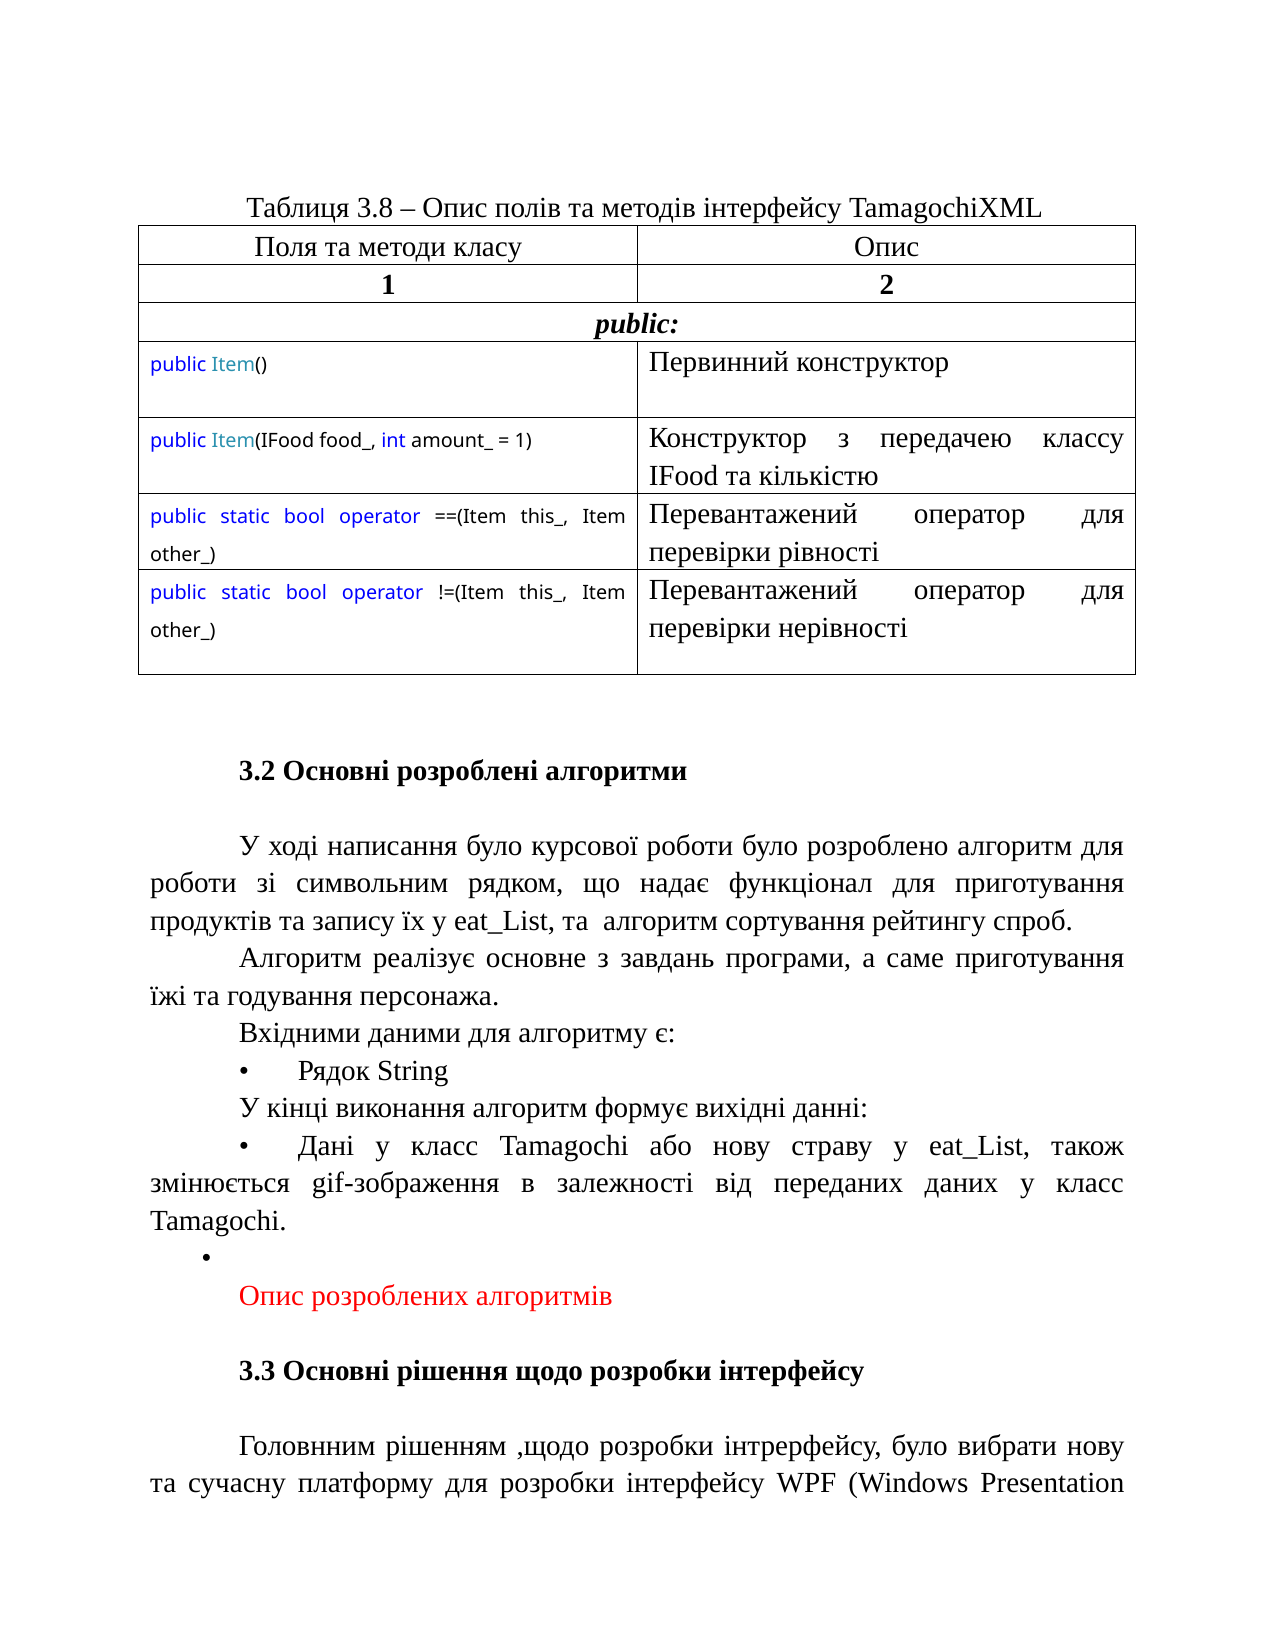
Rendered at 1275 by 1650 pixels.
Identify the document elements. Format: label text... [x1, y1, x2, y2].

table_cell Конструктор з передачею классу IFood та кількістю [638, 418, 1135, 493]
table_cell Первинний конструктор [638, 342, 1135, 417]
list Рядок String [150, 1050, 1125, 1087]
table_cell public static bool operator !=(Item this_, Item other_) [139, 570, 637, 674]
table_cell Перевантажений оператор для перевірки рівності [638, 494, 1135, 569]
table_cell public Item(IFood food_, int amount_ = 1) [139, 418, 637, 493]
text Вхідними даними для алгоритму є: [150, 1012, 1125, 1050]
table_cell 2 [638, 265, 1135, 302]
list Дані у класс Tamagochi або нову страву у eat_List, також змінюється gif-зображення в залежності від переданих даних у класс Tamagochi. [150, 1125, 1125, 1237]
text Таблиця 3.8 – Опис полів та методів інтерфейсу TamagochiXML [150, 187, 1125, 225]
text Алгоритм реалізує основне з завдань програми, а саме приготування їжі та годування персонажа. [150, 937, 1125, 1012]
text У ході написання було курсової роботи було розроблено алгоритм для роботи зі символьним рядком, що надає функціонал для приготування продуктів та запису їх у eat_List, та алгоритм сортування рейтингу спроб. [150, 825, 1125, 937]
table_header Поля та методи класу [139, 226, 637, 263]
text 3.2 Основні розроблені алгоритми [150, 750, 1125, 787]
table_cell 1 [139, 265, 637, 302]
table_cell public Item() [139, 342, 637, 417]
text У кінці виконання алгоритм формує вихідні данні: [150, 1087, 1125, 1125]
text Опис розроблених алгоритмів [150, 1275, 1125, 1312]
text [150, 1425, 1125, 1500]
table_cell public: [139, 303, 1135, 341]
table_cell Перевантажений оператор для перевірки нерівності [638, 570, 1135, 674]
text 3.3 Основні рішення щодо розробки інтерфейсу [150, 1350, 1125, 1387]
table_cell public static bool operator ==(Item this_, Item other_) [139, 494, 637, 569]
table_header Опис [638, 226, 1135, 263]
